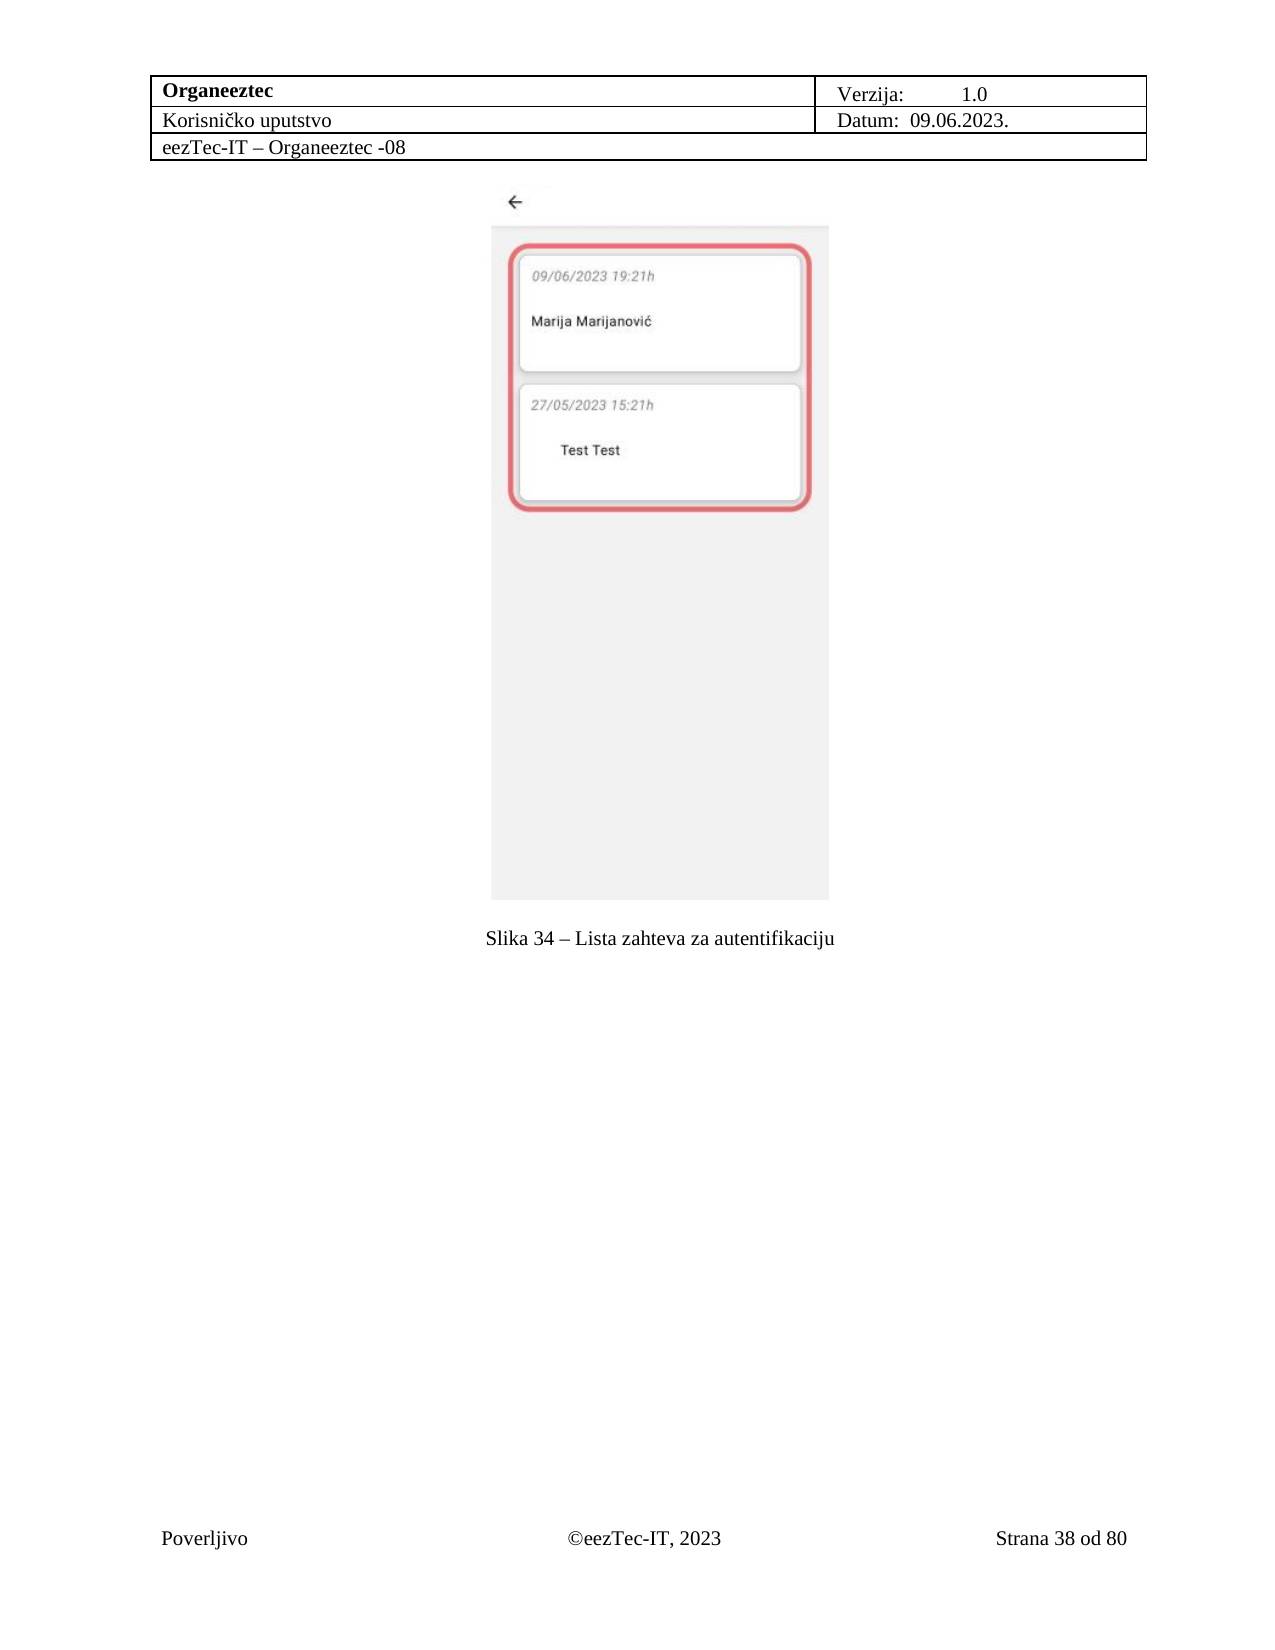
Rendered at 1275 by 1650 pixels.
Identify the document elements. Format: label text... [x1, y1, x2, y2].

text Slika 34 – Lista zahteva za autentifikaciju [195, 924, 1125, 949]
picture [491, 185, 829, 900]
